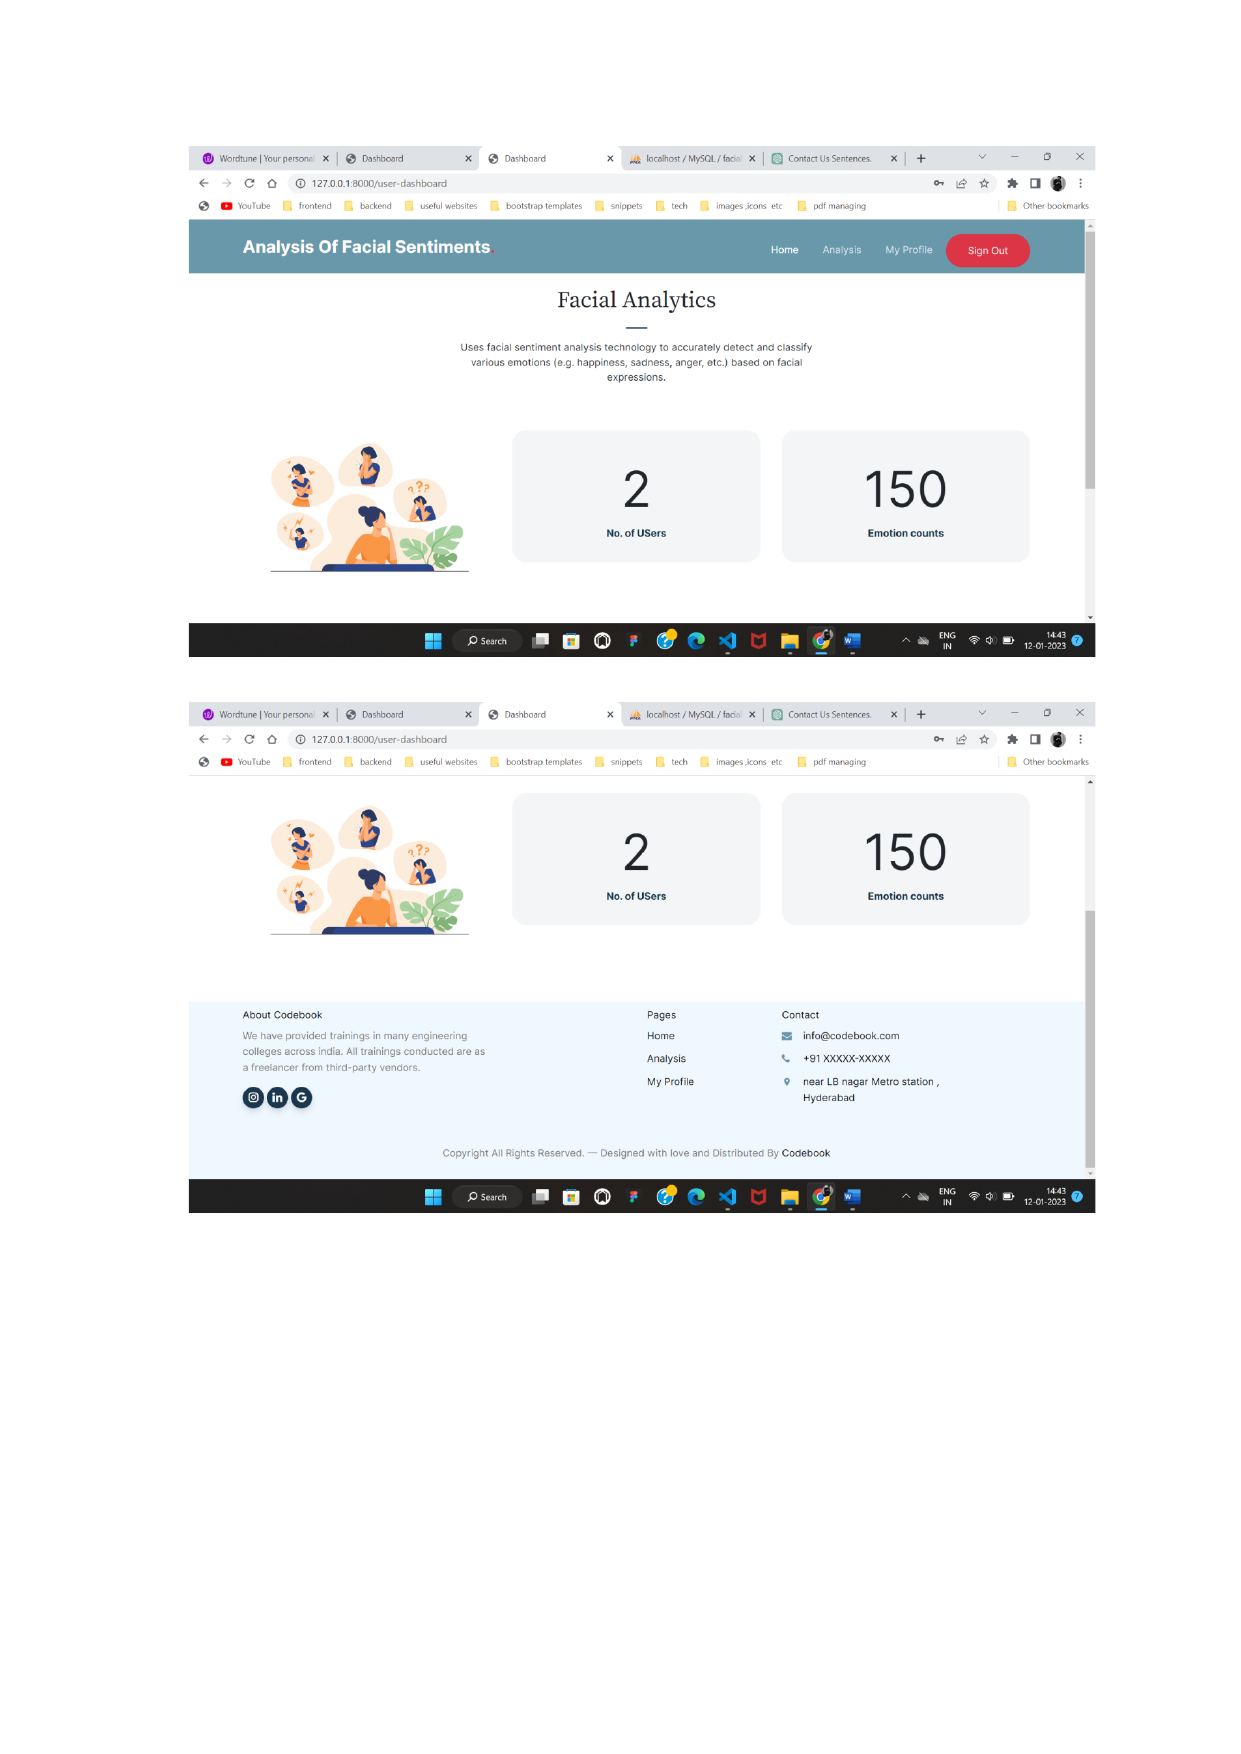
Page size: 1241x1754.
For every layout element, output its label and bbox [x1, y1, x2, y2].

picture [188, 146, 1096, 657]
picture [188, 702, 1096, 1213]
